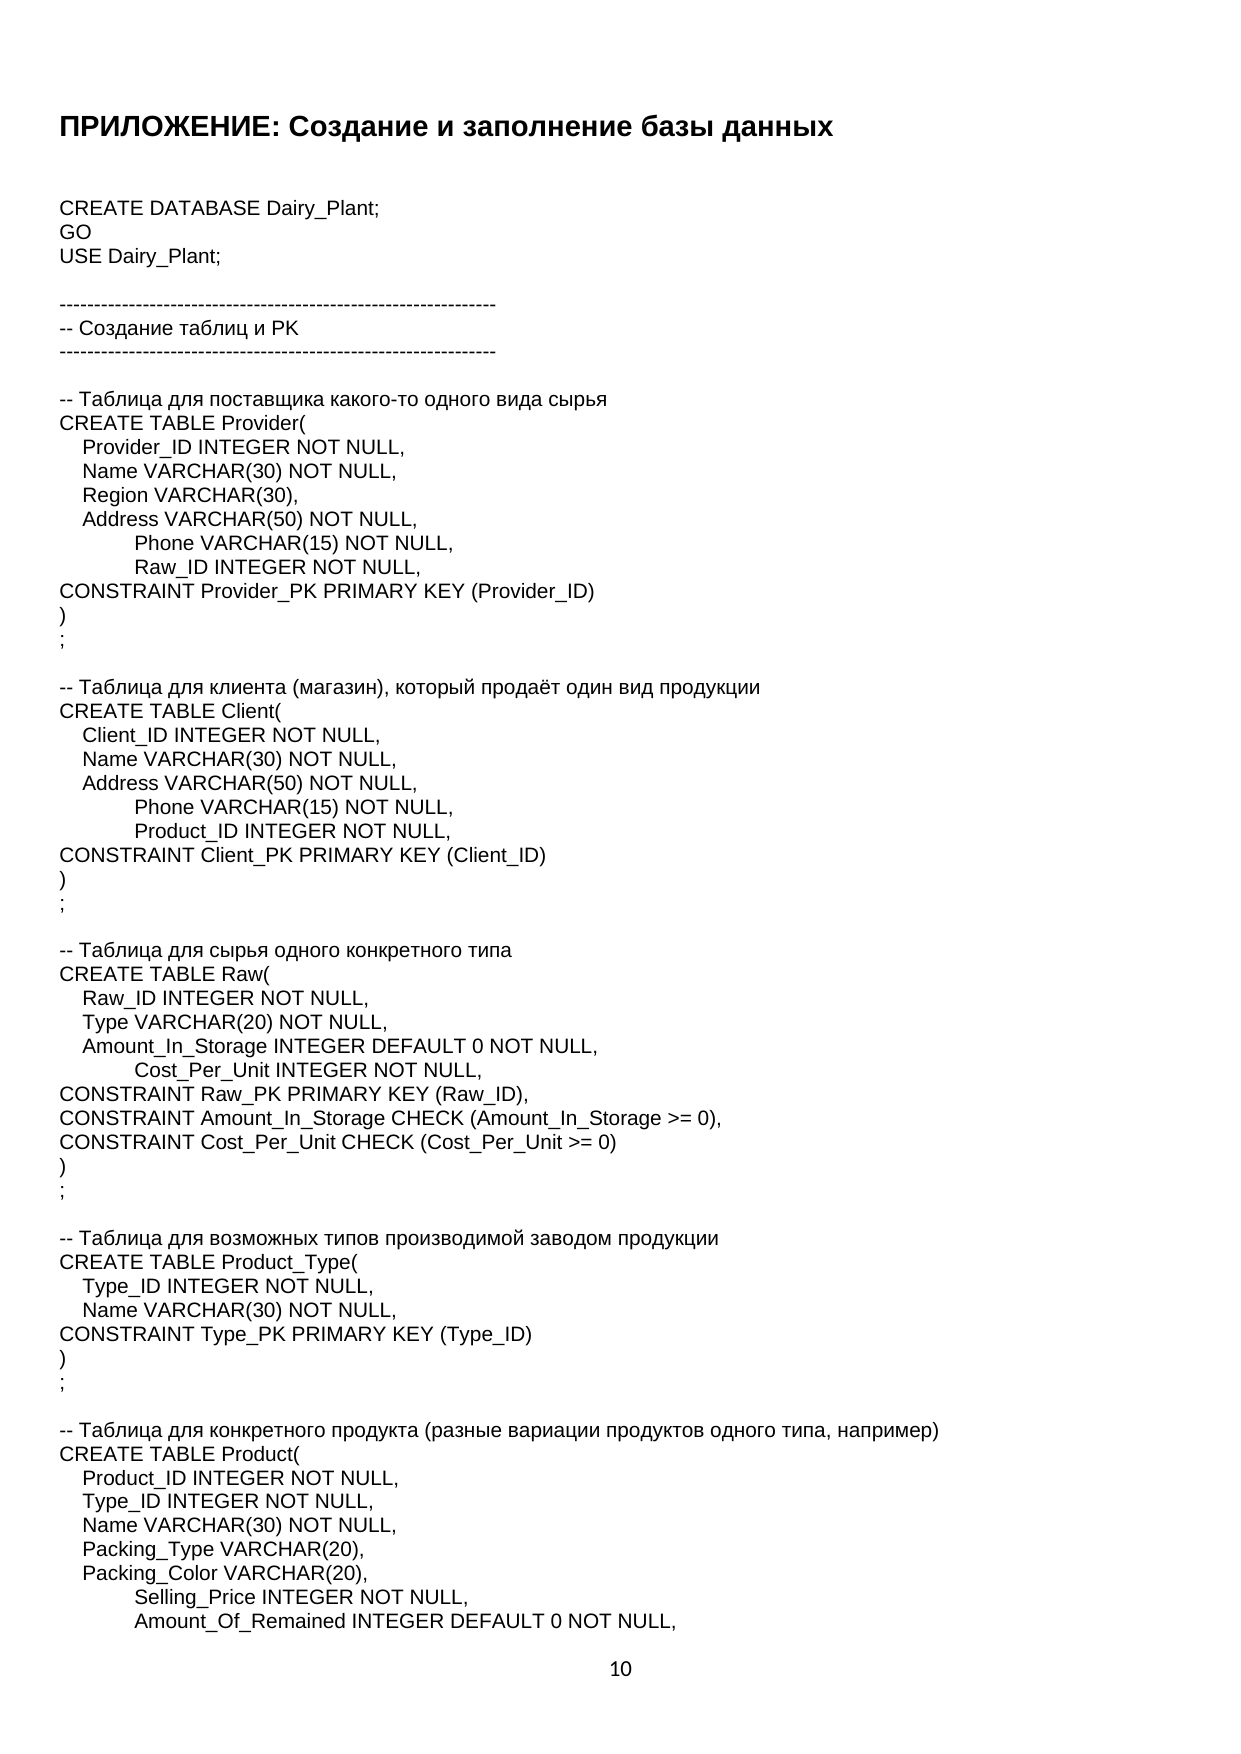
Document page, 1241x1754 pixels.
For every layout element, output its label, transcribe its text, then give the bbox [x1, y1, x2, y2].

text CONSTRAINT Type_PK PRIMARY KEY (Type_ID) [59, 1322, 1181, 1346]
text CONSTRAINT Cost_Per_Unit CHECK (Cost_Per_Unit >= 0) [59, 1130, 1181, 1154]
text CONSTRAINT Amount_In_Storage CHECK (Amount_In_Storage >= 0), [59, 1106, 1181, 1130]
text -- Создание таблиц и PK [59, 315, 1181, 339]
text Raw_ID INTEGER NOT NULL, [59, 986, 1181, 1010]
text CREATE TABLE Product( [59, 1441, 1181, 1465]
text Product_ID INTEGER NOT NULL, [59, 1465, 1181, 1489]
text GO [59, 219, 1181, 243]
text ) [59, 866, 1181, 890]
text CONSTRAINT Raw_PK PRIMARY KEY (Raw_ID), [59, 1082, 1181, 1106]
text -- Таблица для сырья одного конкретного типа [59, 938, 1181, 962]
subtitle ПРИЛОЖЕНИЕ: Создание и заполнение базы данных [59, 109, 1181, 143]
text Packing_Color VARCHAR(20), [59, 1561, 1181, 1585]
text Amount_Of_Remained INTEGER DEFAULT 0 NOT NULL, [59, 1609, 1181, 1633]
text Type_ID INTEGER NOT NULL, [59, 1489, 1181, 1513]
text --------------------------------------------------------------- [59, 291, 1181, 315]
text --------------------------------------------------------------- [59, 339, 1181, 363]
text ; [59, 627, 1181, 651]
text Name VARCHAR(30) NOT NULL, [59, 747, 1181, 771]
text CREATE TABLE Provider( [59, 411, 1181, 435]
text ; [59, 1178, 1181, 1202]
text Type VARCHAR(20) NOT NULL, [59, 1010, 1181, 1034]
text USE Dairy_Plant; [59, 243, 1181, 267]
text CONSTRAINT Provider_PK PRIMARY KEY (Provider_ID) [59, 579, 1181, 603]
text ; [59, 890, 1181, 914]
text Raw_ID INTEGER NOT NULL, [59, 555, 1181, 579]
text Name VARCHAR(30) NOT NULL, [59, 1298, 1181, 1322]
text ; [59, 1369, 1181, 1393]
text Phone VARCHAR(15) NOT NULL, [59, 794, 1181, 818]
text Address VARCHAR(50) NOT NULL, [59, 507, 1181, 531]
text CREATE TABLE Raw( [59, 962, 1181, 986]
text CONSTRAINT Client_PK PRIMARY KEY (Client_ID) [59, 842, 1181, 866]
text CREATE DATABASE Dairy_Plant; [59, 196, 1181, 219]
text CREATE TABLE Product_Type( [59, 1250, 1181, 1274]
text Name VARCHAR(30) NOT NULL, [59, 459, 1181, 483]
text ) [59, 1154, 1181, 1178]
text Phone VARCHAR(15) NOT NULL, [59, 531, 1181, 555]
text Selling_Price INTEGER NOT NULL, [59, 1585, 1181, 1609]
text -- Таблица для возможных типов производимой заводом продукции [59, 1226, 1181, 1250]
text ) [59, 603, 1181, 627]
text -- Таблица для поставщика какого-то одного вида сырья [59, 387, 1181, 411]
text Product_ID INTEGER NOT NULL, [59, 818, 1181, 842]
text Region VARCHAR(30), [59, 483, 1181, 507]
text Provider_ID INTEGER NOT NULL, [59, 435, 1181, 459]
text CREATE TABLE Client( [59, 699, 1181, 723]
text Address VARCHAR(50) NOT NULL, [59, 771, 1181, 794]
text Type_ID INTEGER NOT NULL, [59, 1274, 1181, 1298]
text Amount_In_Storage INTEGER DEFAULT 0 NOT NULL, [59, 1034, 1181, 1058]
text Client_ID INTEGER NOT NULL, [59, 723, 1181, 747]
text Name VARCHAR(30) NOT NULL, [59, 1513, 1181, 1537]
text -- Таблица для клиента (магазин), который продаёт один вид продукции [59, 675, 1181, 699]
text -- Таблица для конкретного продукта (разные вариации продуктов одного типа, например) [59, 1417, 1181, 1441]
text ) [59, 1346, 1181, 1369]
text Packing_Type VARCHAR(20), [59, 1537, 1181, 1561]
text Cost_Per_Unit INTEGER NOT NULL, [59, 1058, 1181, 1082]
